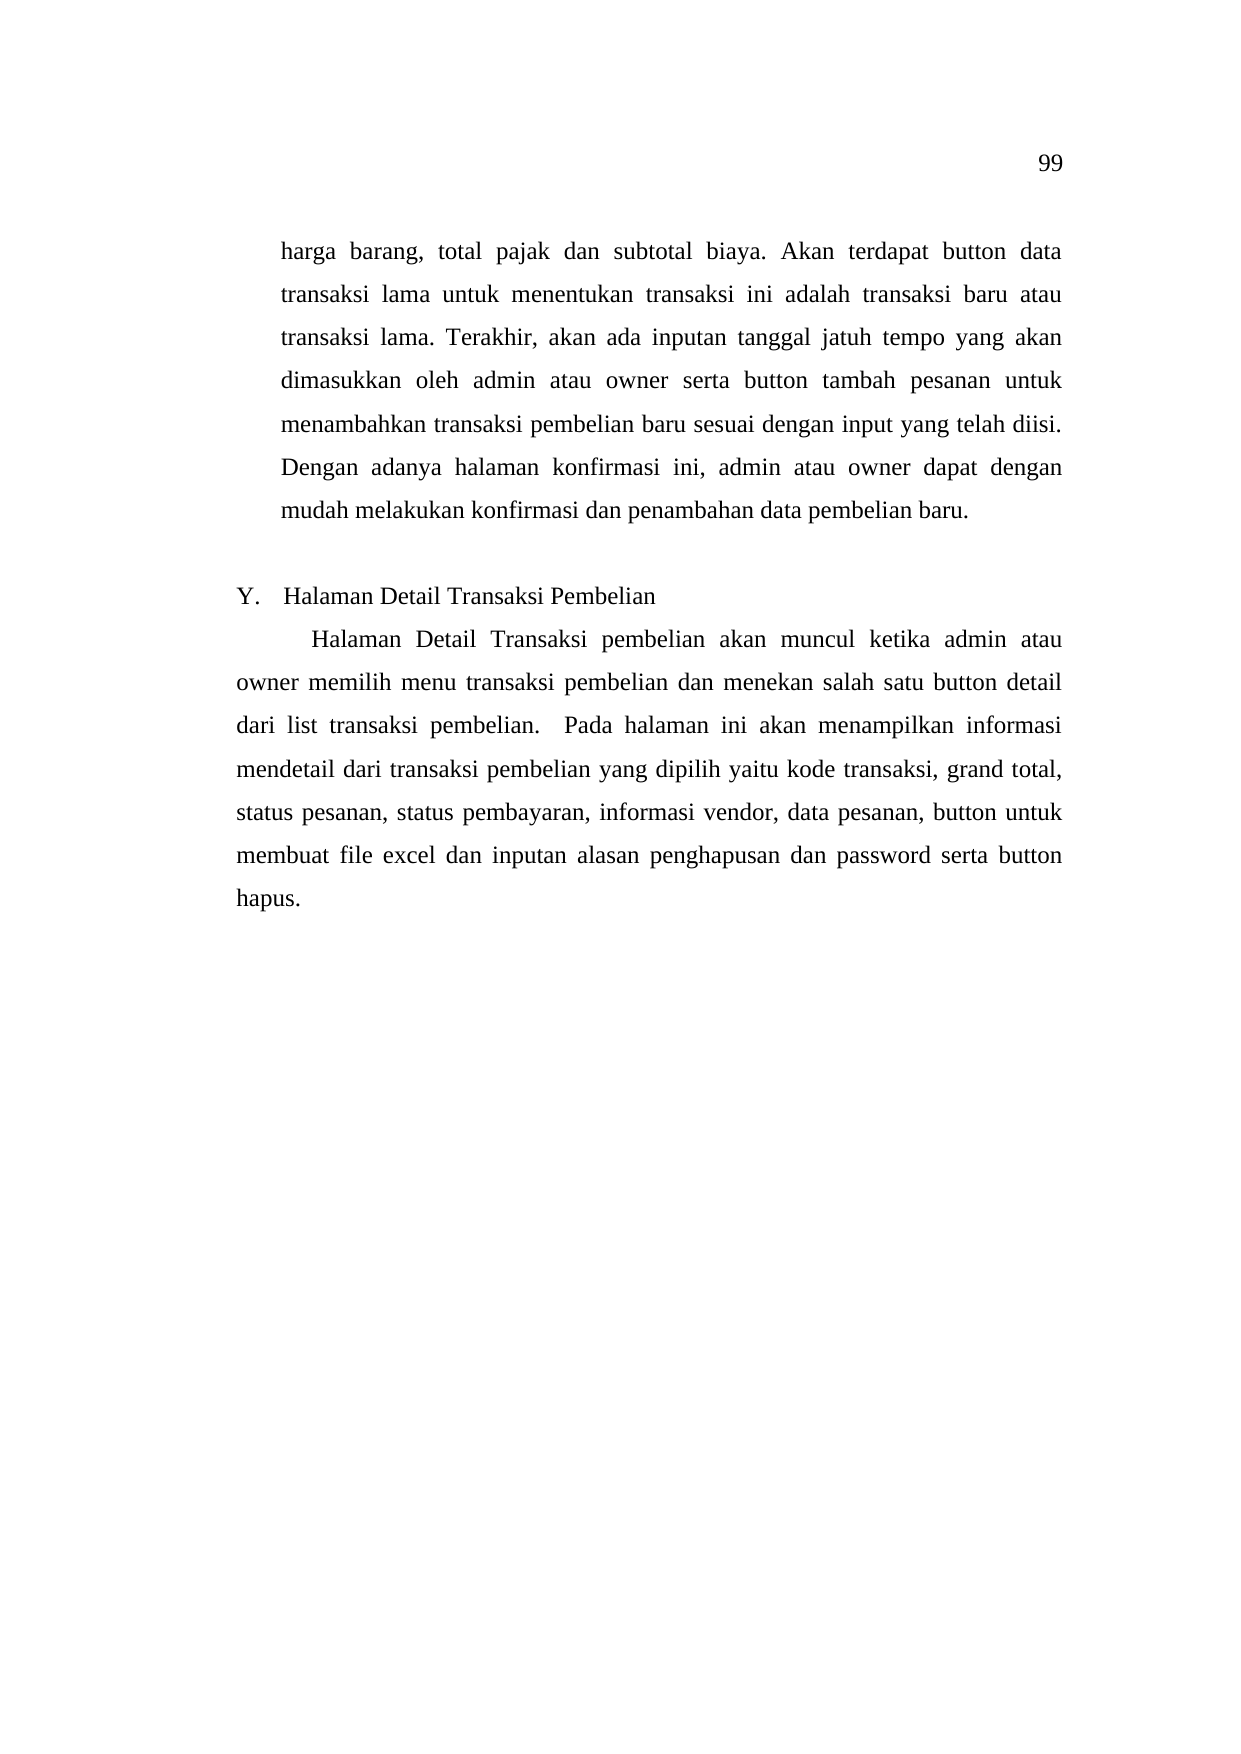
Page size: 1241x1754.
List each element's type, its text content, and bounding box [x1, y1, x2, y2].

text Halaman Detail Transaksi pembelian akan muncul ketika admin atau owner memilih menu transaksi pembelian dan menekan salah satu button detail dari list transaksi pembelian. Pada halaman ini akan menampilkan informasi mendetail dari transaksi pembelian yang dipilih yaitu kode transaksi, grand total, status pesanan, status pembayaran, informasi vendor, data pesanan, button untuk membuat file excel dan inputan alasan penghapusan dan password serta button hapus. [236, 624, 1063, 912]
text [281, 236, 1063, 524]
list Halaman Detail Transaksi Pembelian [236, 581, 1063, 610]
